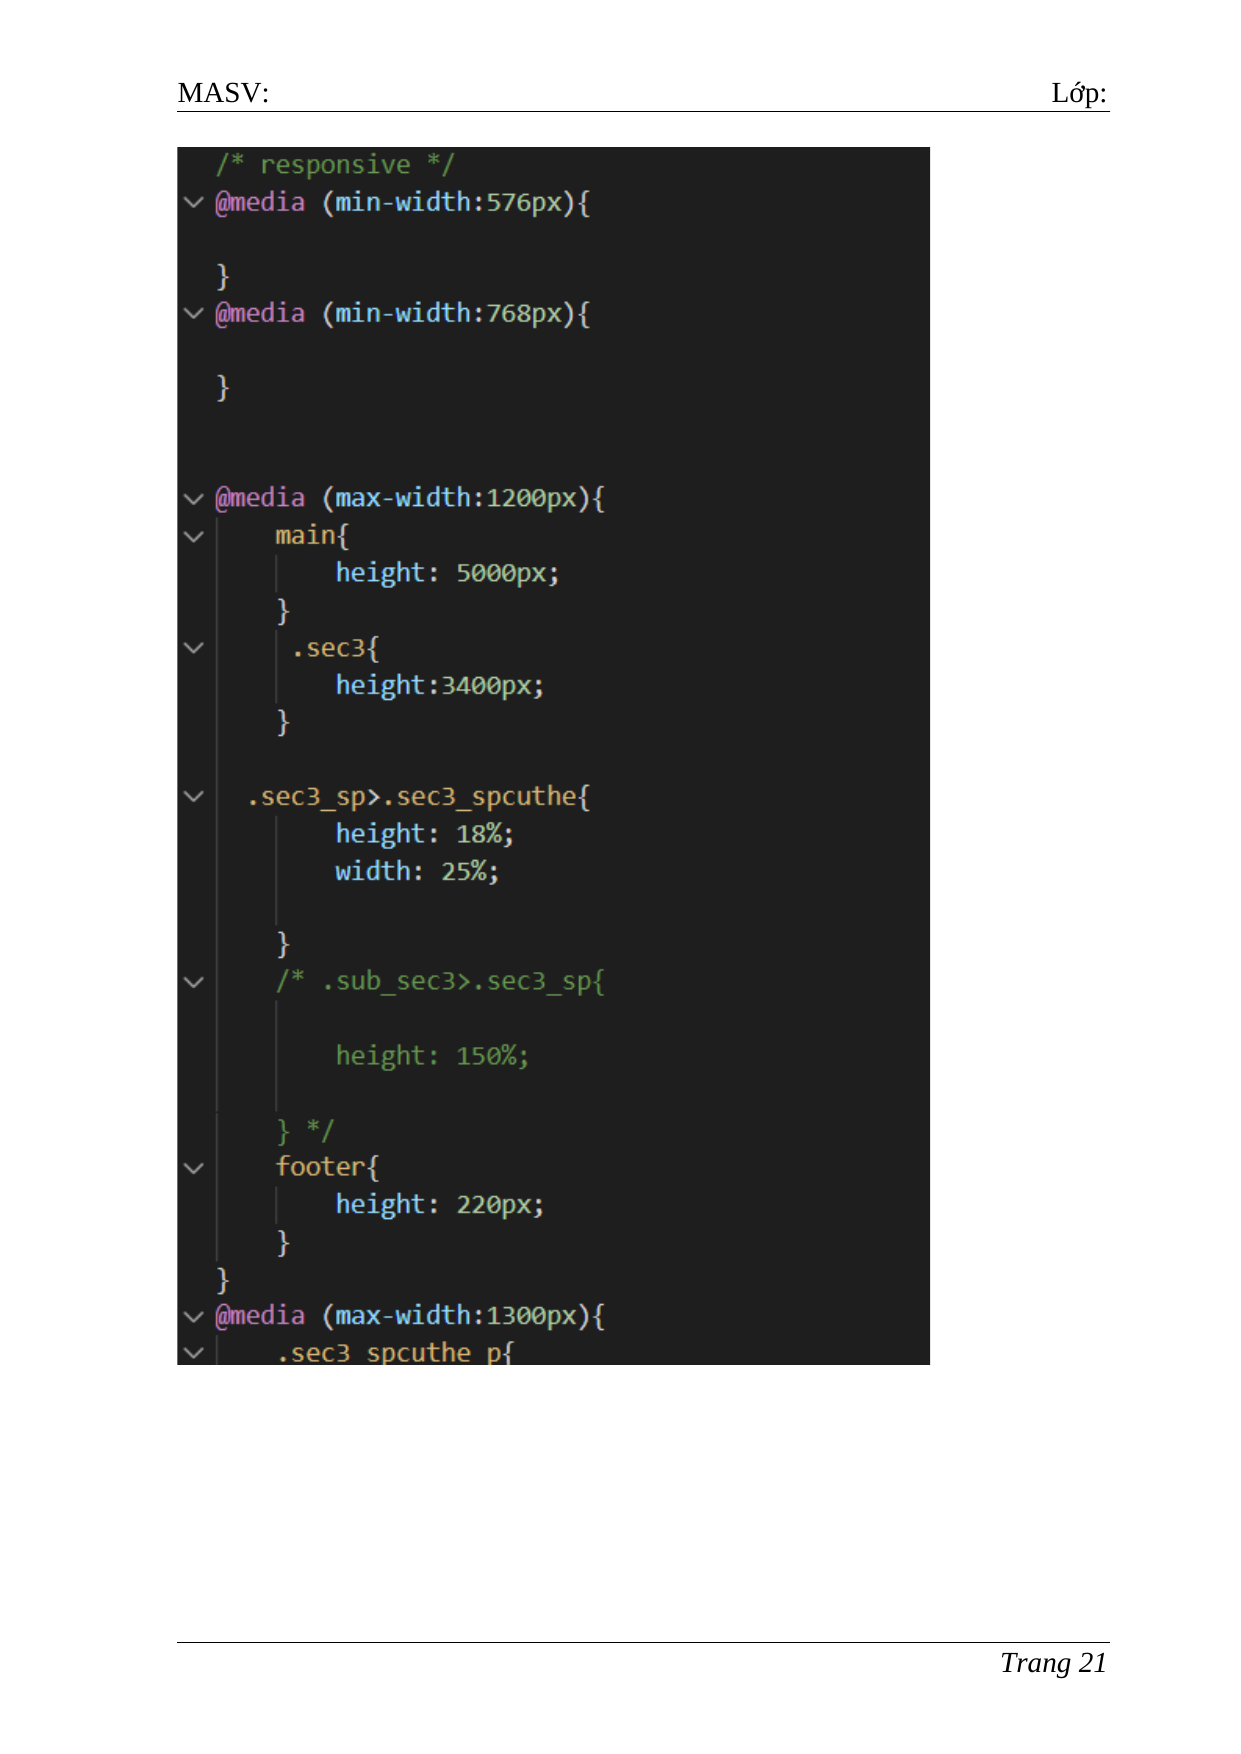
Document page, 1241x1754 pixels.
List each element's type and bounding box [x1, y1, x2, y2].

picture [177, 147, 931, 1365]
